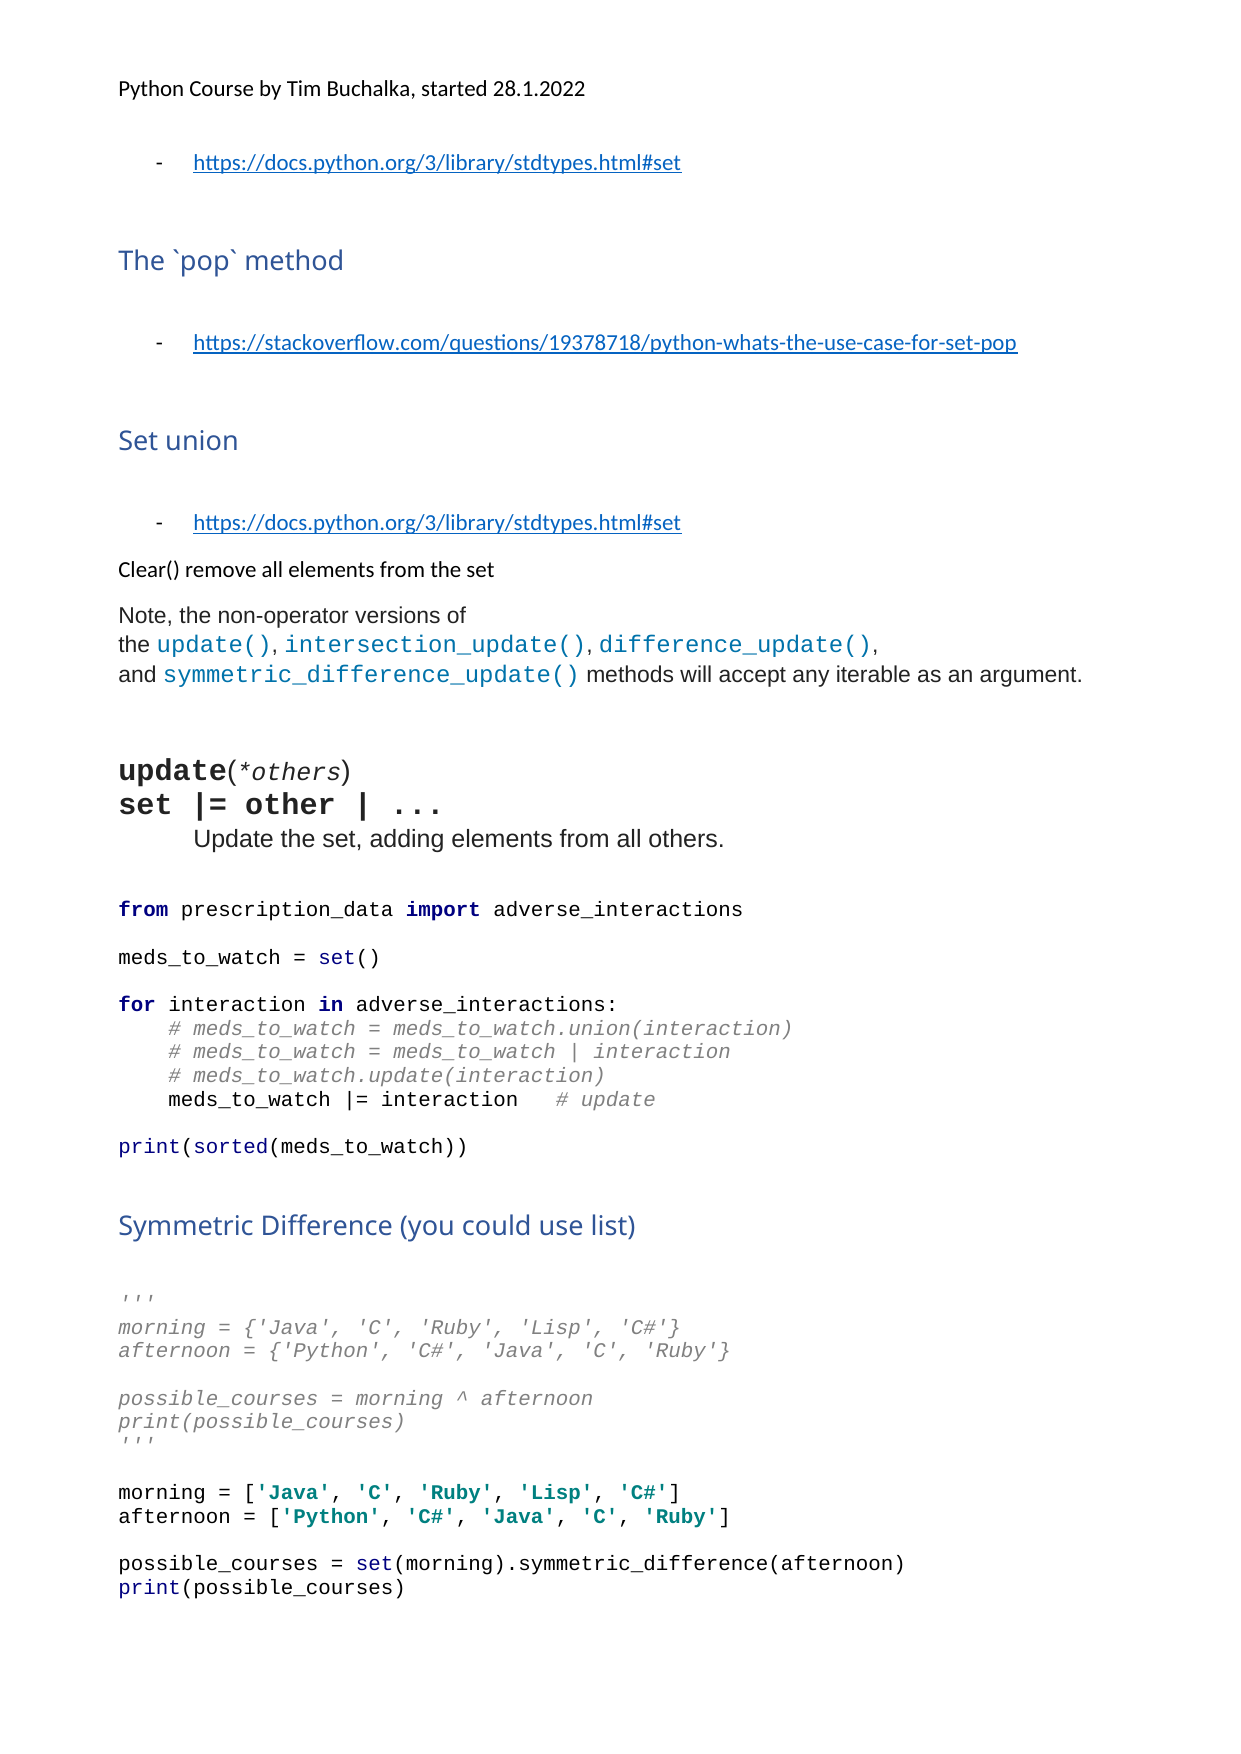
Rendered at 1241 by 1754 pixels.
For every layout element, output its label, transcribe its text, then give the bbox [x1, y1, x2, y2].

list https://docs.python.org/3/library/stdtypes.html#set [156, 148, 1122, 176]
text from prescription_data import adverse_interactions meds_to_watch = set() for interaction in adverse_interactions: # meds_to_watch = meds_to_watch.union(interaction) # meds_to_watch = meds_to_watch | interaction # meds_to_watch.update(interaction) meds_to_watch |= interaction # update print(sorted(meds_to_watch)) [118, 899, 1122, 1159]
subtitle Symmetric Difference (you could use list) [118, 1206, 1122, 1243]
text Clear() remove all elements from the set [118, 555, 1122, 583]
list https://stackoverflow.com/questions/19378718/python-whats-the-use-case-for-set-pop [156, 328, 1122, 356]
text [118, 1293, 1122, 1601]
subtitle The `pop` method [118, 241, 1122, 278]
list https://docs.python.org/3/library/stdtypes.html#set [156, 508, 1122, 536]
subtitle Set union [118, 422, 1122, 459]
text update(*others) [118, 754, 1122, 789]
text Update the set, adding elements from all others. [193, 824, 1122, 853]
text set |= other | ... [118, 789, 1122, 824]
text Note, the non-operator versions of the update(), intersection_update(), difference_update(), and symmetric_difference_update() methods will accept any iterable as an argument. [118, 602, 1122, 690]
